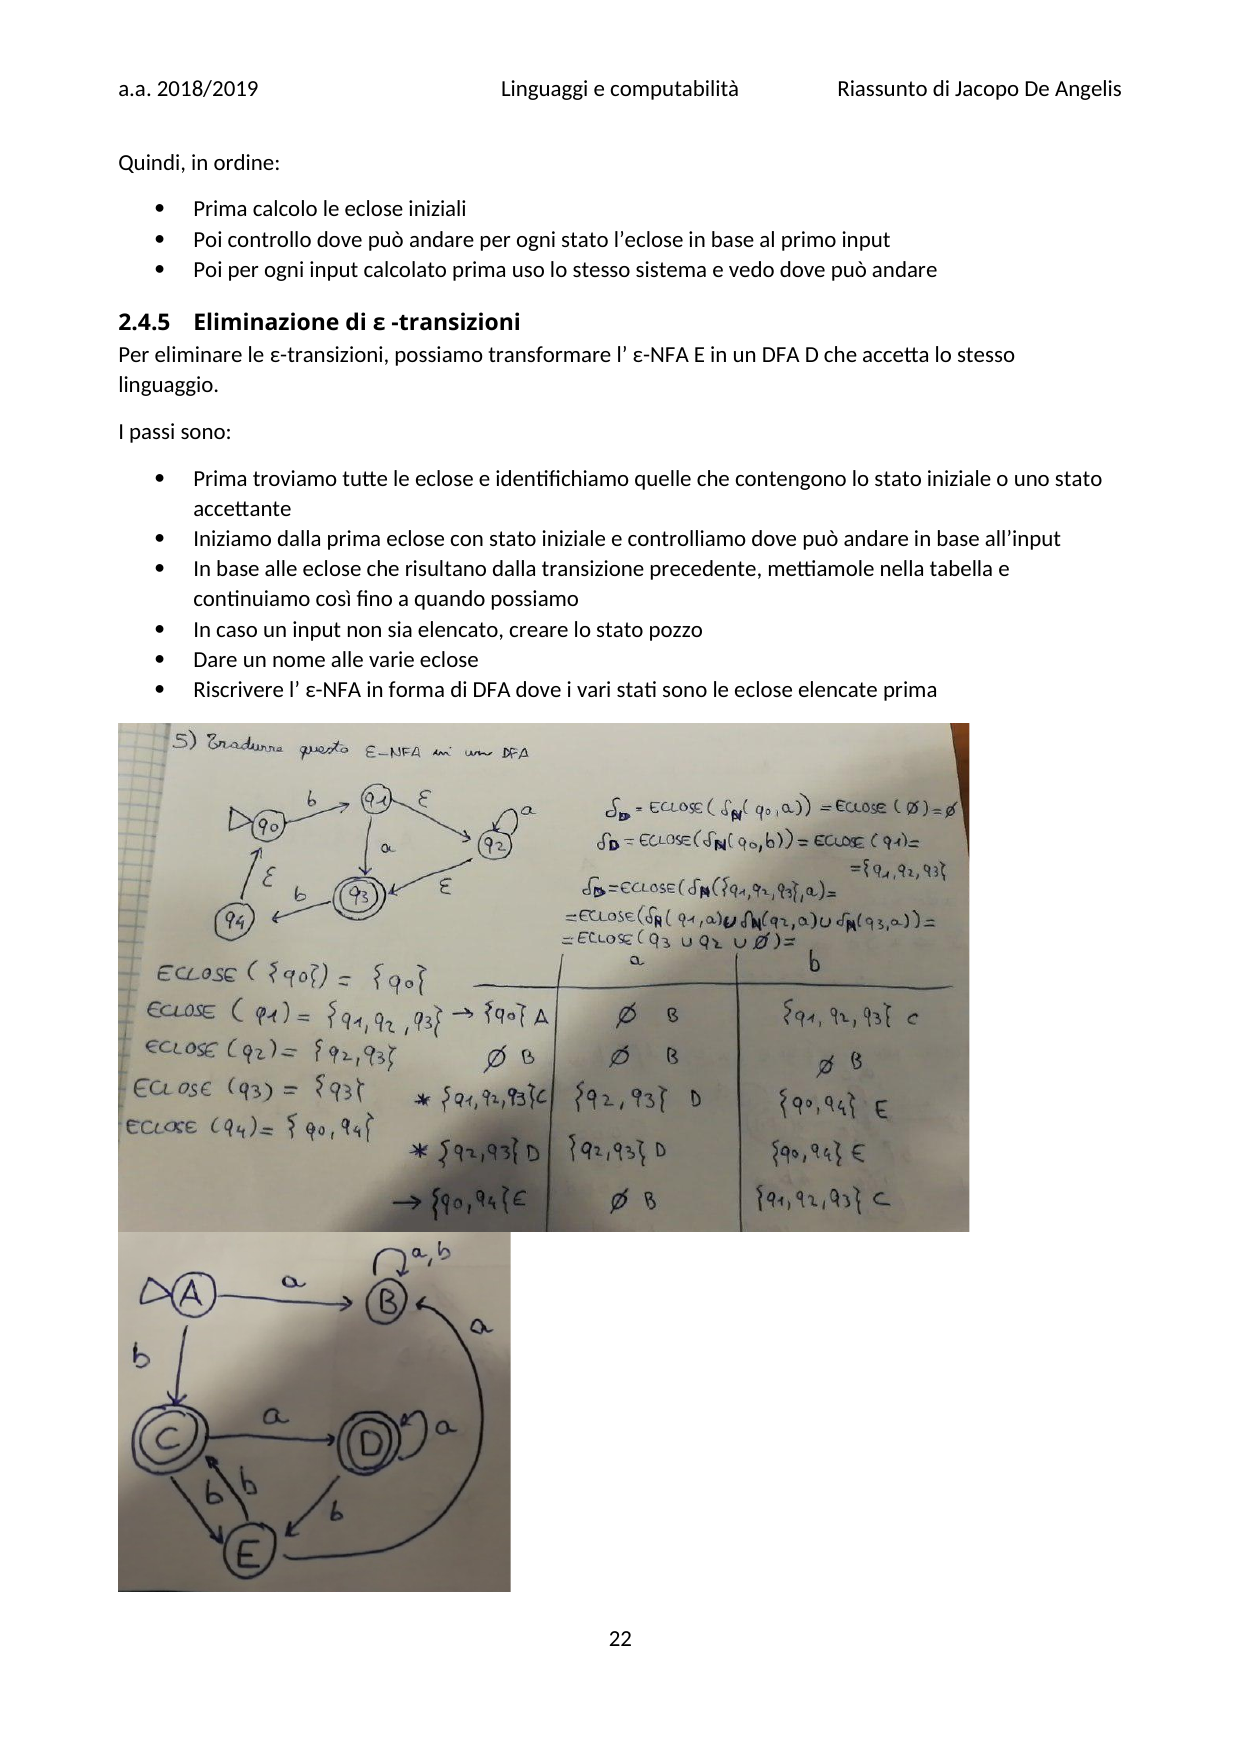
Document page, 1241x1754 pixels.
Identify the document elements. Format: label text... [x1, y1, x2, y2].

list Dare un nome alle varie eclose [156, 645, 1122, 673]
list In caso un input non sia elencato, creare lo stato pozzo [156, 615, 1122, 643]
list Poi per ogni input calcolato prima uso lo stesso sistema e vedo dove può andare [156, 255, 1122, 283]
list Prima calcolo le eclose iniziali [156, 194, 1122, 222]
text Quindi, in ordine: [118, 148, 1122, 176]
text Per eliminare le ε-transizioni, possiamo transformare l’ ε-NFA E in un DFA D che accetta lo stesso linguaggio. [118, 340, 1122, 398]
list Poi controllo dove può andare per ogni stato l’eclose in base al primo input [156, 225, 1122, 253]
list Riscrivere l’ ε-NFA in forma di DFA dove i vari stati sono le eclose elencate prima [156, 675, 1122, 703]
list Iniziamo dalla prima eclose con stato iniziale e controlliamo dove può andare in base all’input [156, 524, 1122, 552]
list Prima troviamo tutte le eclose e identifichiamo quelle che contengono lo stato iniziale o uno stato accettante [156, 464, 1122, 522]
subtitle Eliminazione di ε -transizioni [118, 306, 1122, 337]
picture [118, 723, 970, 1592]
text I passi sono: [118, 417, 1122, 445]
list In base alle eclose che risultano dalla transizione precedente, mettiamole nella tabella e continuiamo così fino a quando possiamo [156, 554, 1122, 612]
